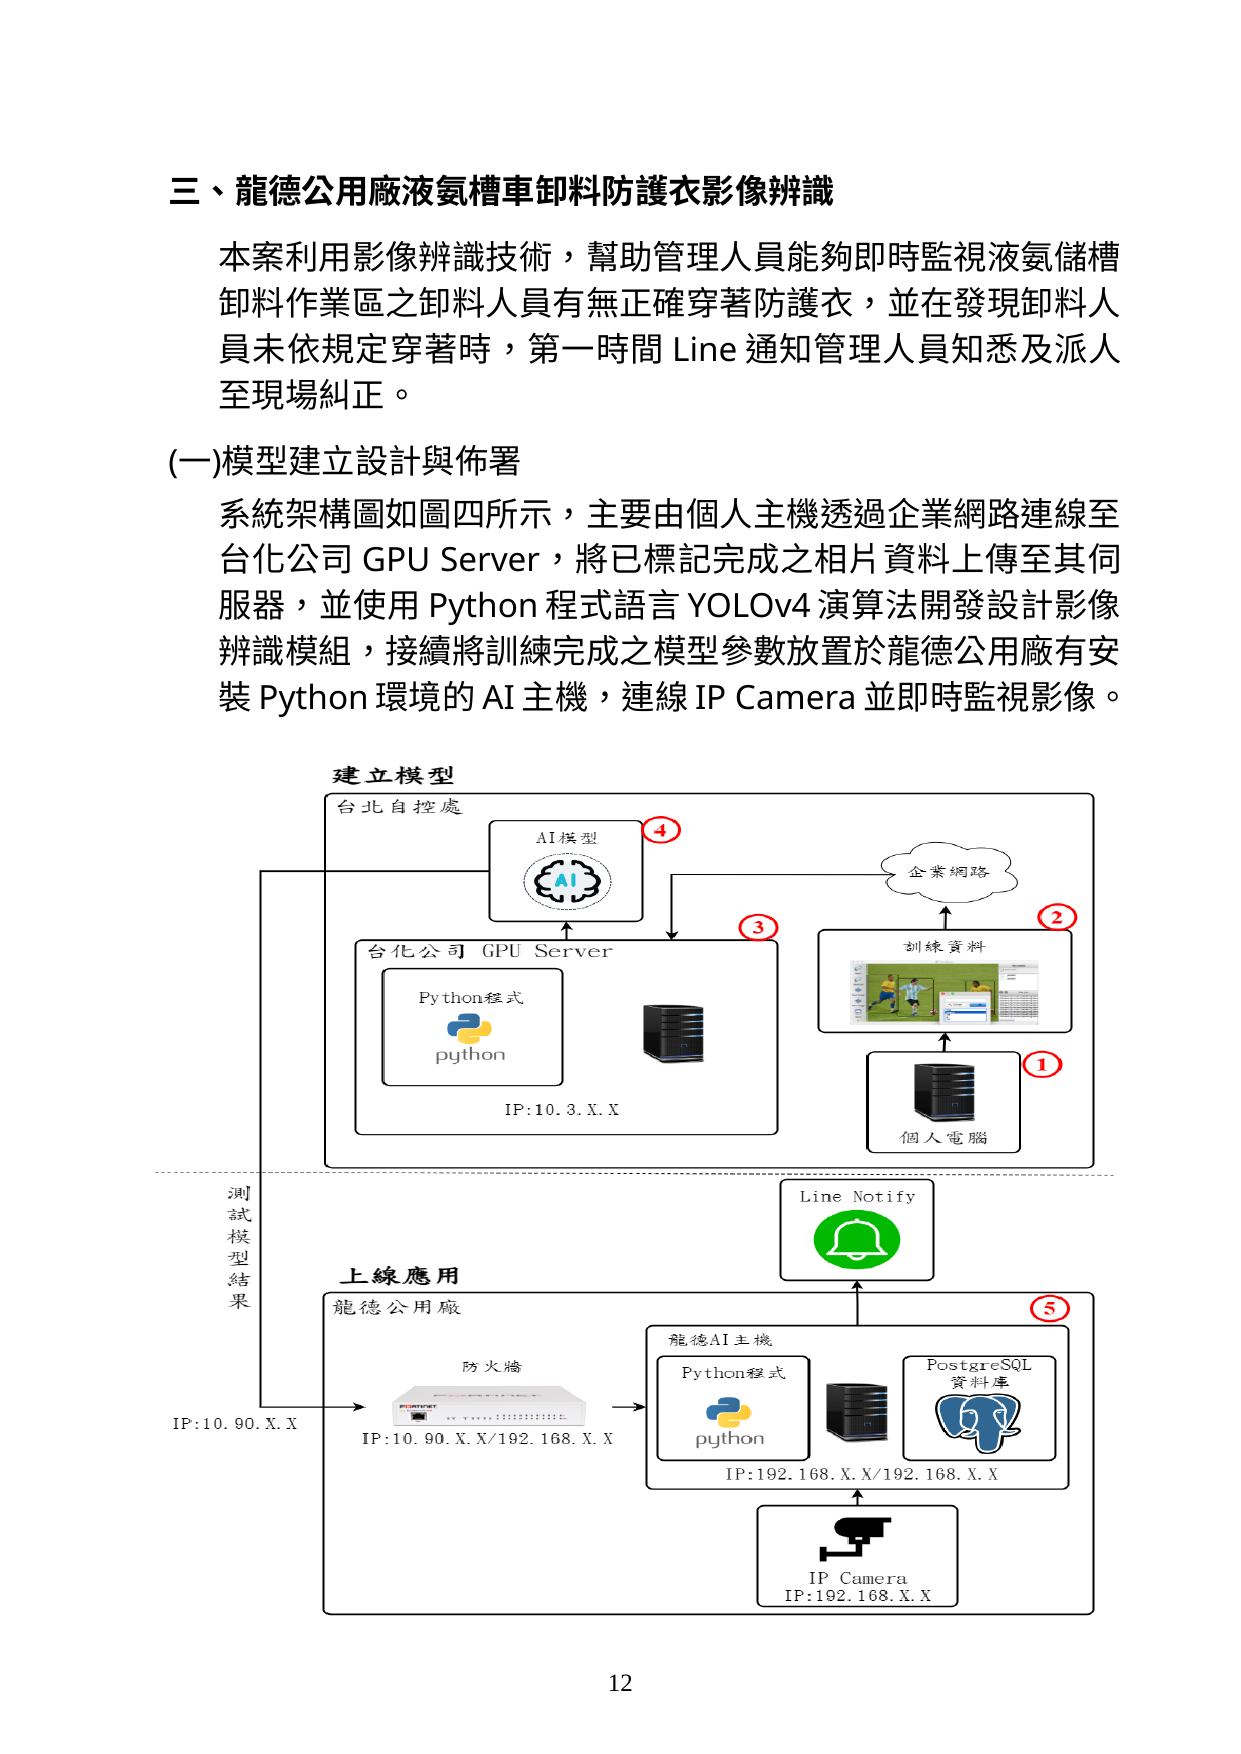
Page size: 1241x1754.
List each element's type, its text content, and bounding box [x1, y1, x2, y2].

text (一)模型建立設計與佈署 [168, 437, 1122, 483]
text 系統架構圖如圖四所示，主要由個人主機透過企業網路連線至台化公司GPU Server，將已標記完成之相片資料上傳至其伺服器，並使用Python程式語言YOLOv4演算法開發設計影像辨識模組，接續將訓練完成之模型參數放置於龍德公用廠有安裝Python環境的AI主機，連線IP Camera並即時監視影像。 [218, 489, 1122, 718]
text 本案利用影像辨識技術，幫助管理人員能夠即時監視液氨儲槽卸料作業區之卸料人員有無正確穿著防護衣，並在發現卸料人員未依規定穿著時，第一時間Line通知管理人員知悉及派人至現場糾正。 [218, 233, 1122, 416]
picture [134, 728, 1138, 1636]
text 三、龍德公用廠液氨槽車卸料防護衣影像辨識 [168, 166, 1122, 212]
